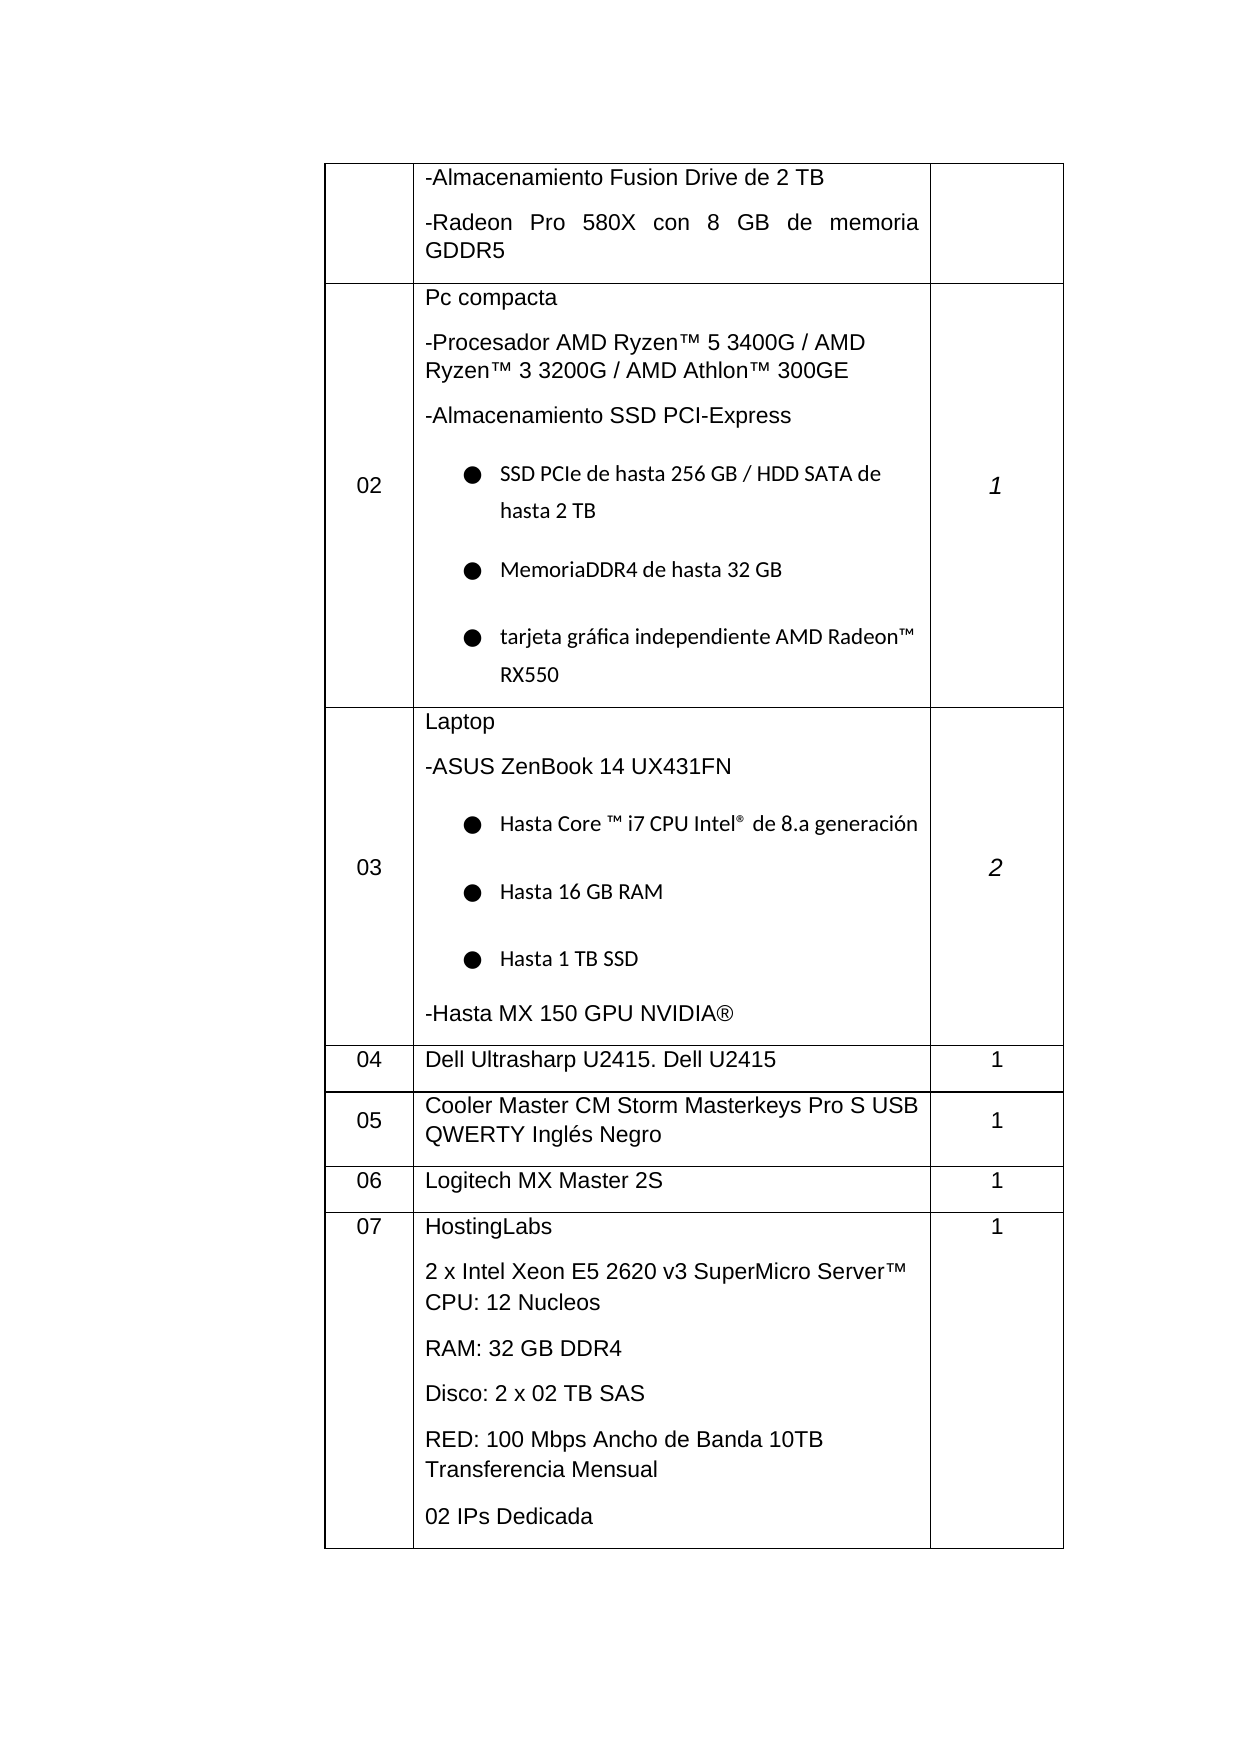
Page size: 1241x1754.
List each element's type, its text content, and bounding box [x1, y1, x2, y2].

table_cell 05 [326, 1093, 413, 1166]
table_cell 1 [931, 1213, 1063, 1548]
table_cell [414, 1213, 930, 1548]
table_cell 07 [326, 1213, 413, 1548]
table_cell 1 [931, 164, 1063, 282]
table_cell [414, 164, 930, 282]
table_cell Logitech MX Master 2S [414, 1167, 930, 1212]
table_cell 04 [326, 1046, 413, 1091]
table_cell 01 [326, 164, 413, 282]
table_cell Cooler Master CM Storm Masterkeys Pro S USB QWERTY Inglés Negro [414, 1093, 930, 1166]
table_cell 03 [326, 708, 413, 1045]
table_cell 02 [326, 284, 413, 707]
table_cell 2 [931, 708, 1063, 1045]
table_cell Pc compacta -Procesador AMD Ryzen™ 5 3400G / AMD Ryzen™ 3 3200G / AMD Athlon™ 300GE -Almacenamiento SSD PCI-Express SSD PCIe de hasta 256 GB / HDD SATA de hasta 2 TB MemoriaDDR4 de hasta 32 GB tarjeta gráfica independiente AMD Radeon™ RX550 [414, 284, 930, 707]
table_cell 1 [931, 1093, 1063, 1166]
table_cell 1 [931, 284, 1063, 707]
table_cell Dell Ultrasharp U2415. Dell U2415 [414, 1046, 930, 1091]
table_cell 06 [326, 1167, 413, 1212]
table_cell 1 [931, 1046, 1063, 1091]
table_cell Laptop -ASUS ZenBook 14 UX431FN Hasta Core ™ i7 CPU Intel® de 8.a generación Hasta 16 GB RAM Hasta 1 TB SSD -Hasta MX 150 GPU NVIDIA® [414, 708, 930, 1045]
table_cell 1 [931, 1167, 1063, 1212]
